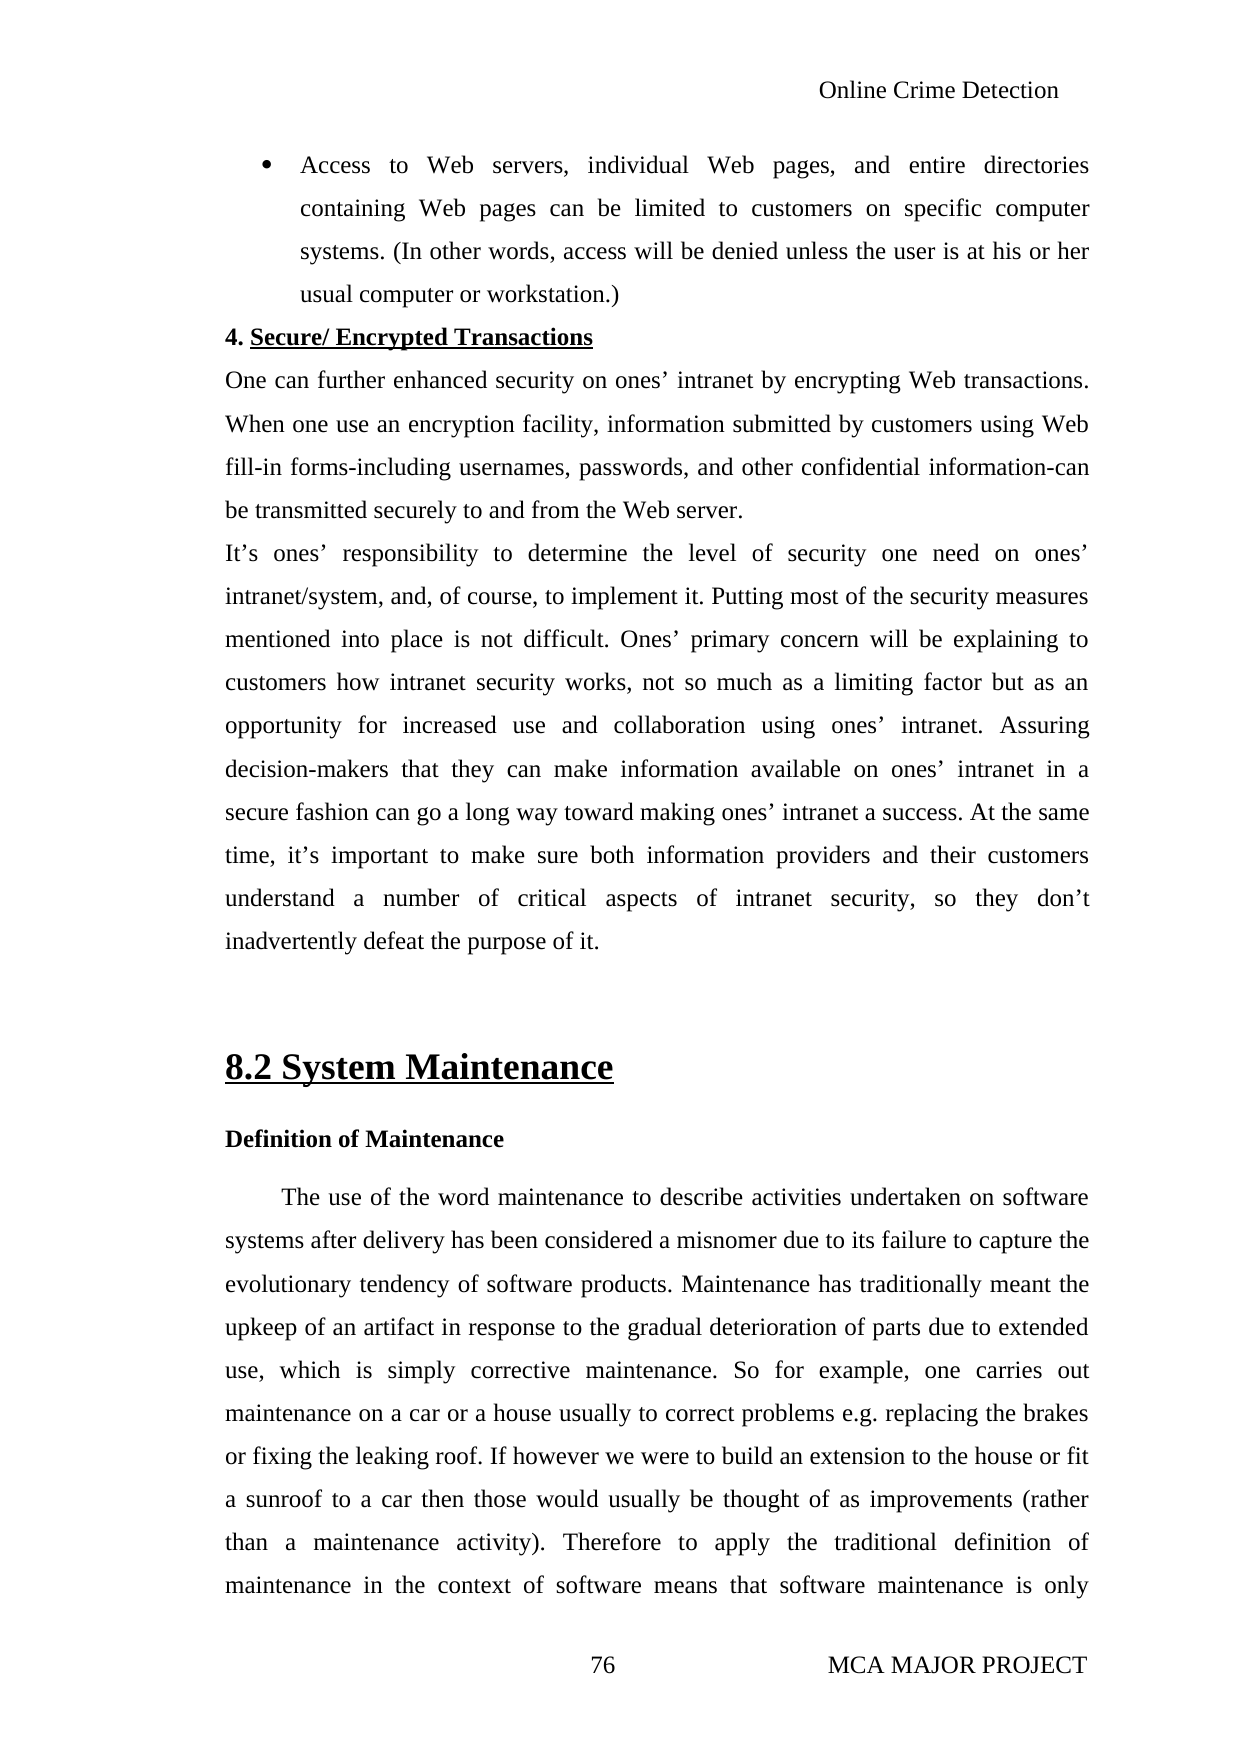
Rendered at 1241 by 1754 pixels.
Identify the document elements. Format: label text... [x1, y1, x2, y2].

text Definition of Maintenance [225, 1124, 1090, 1153]
list Access to Web servers, individual Web pages, and entire directories containing Web pages can be limited to customers on specific computer systems. (In other words, access will be denied unless the user is at his or her usual computer or workstation.) [262, 150, 1090, 308]
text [225, 1182, 1090, 1599]
text It’s ones’ responsibility to determine the level of security one need on ones’ intranet/system, and, of course, to implement it. Putting most of the security measures mentioned into place is not difficult. Ones’ primary concern will be explaining to customers how intranet security works, not so much as a limiting factor but as an opportunity for increased use and collaboration using ones’ intranet. Assuring decision-makers that they can make information available on ones’ intranet in a secure fashion can go a long way toward making ones’ intranet a success. At the same time, it’s important to make sure both information providers and their customers understand a number of critical aspects of intranet security, so they don’t inadvertently defeat the purpose of it. [225, 538, 1090, 955]
text 4. Secure/ Encrypted Transactions [225, 322, 1090, 351]
text One can further enhanced security on ones’ intranet by encrypting Web transactions. When one use an encryption facility, information submitted by customers using Web fill-in forms-including usernames, passwords, and other confidential information-can be transmitted securely to and from the Web server. [225, 366, 1090, 524]
text 8.2 System Maintenance [225, 1045, 1090, 1088]
